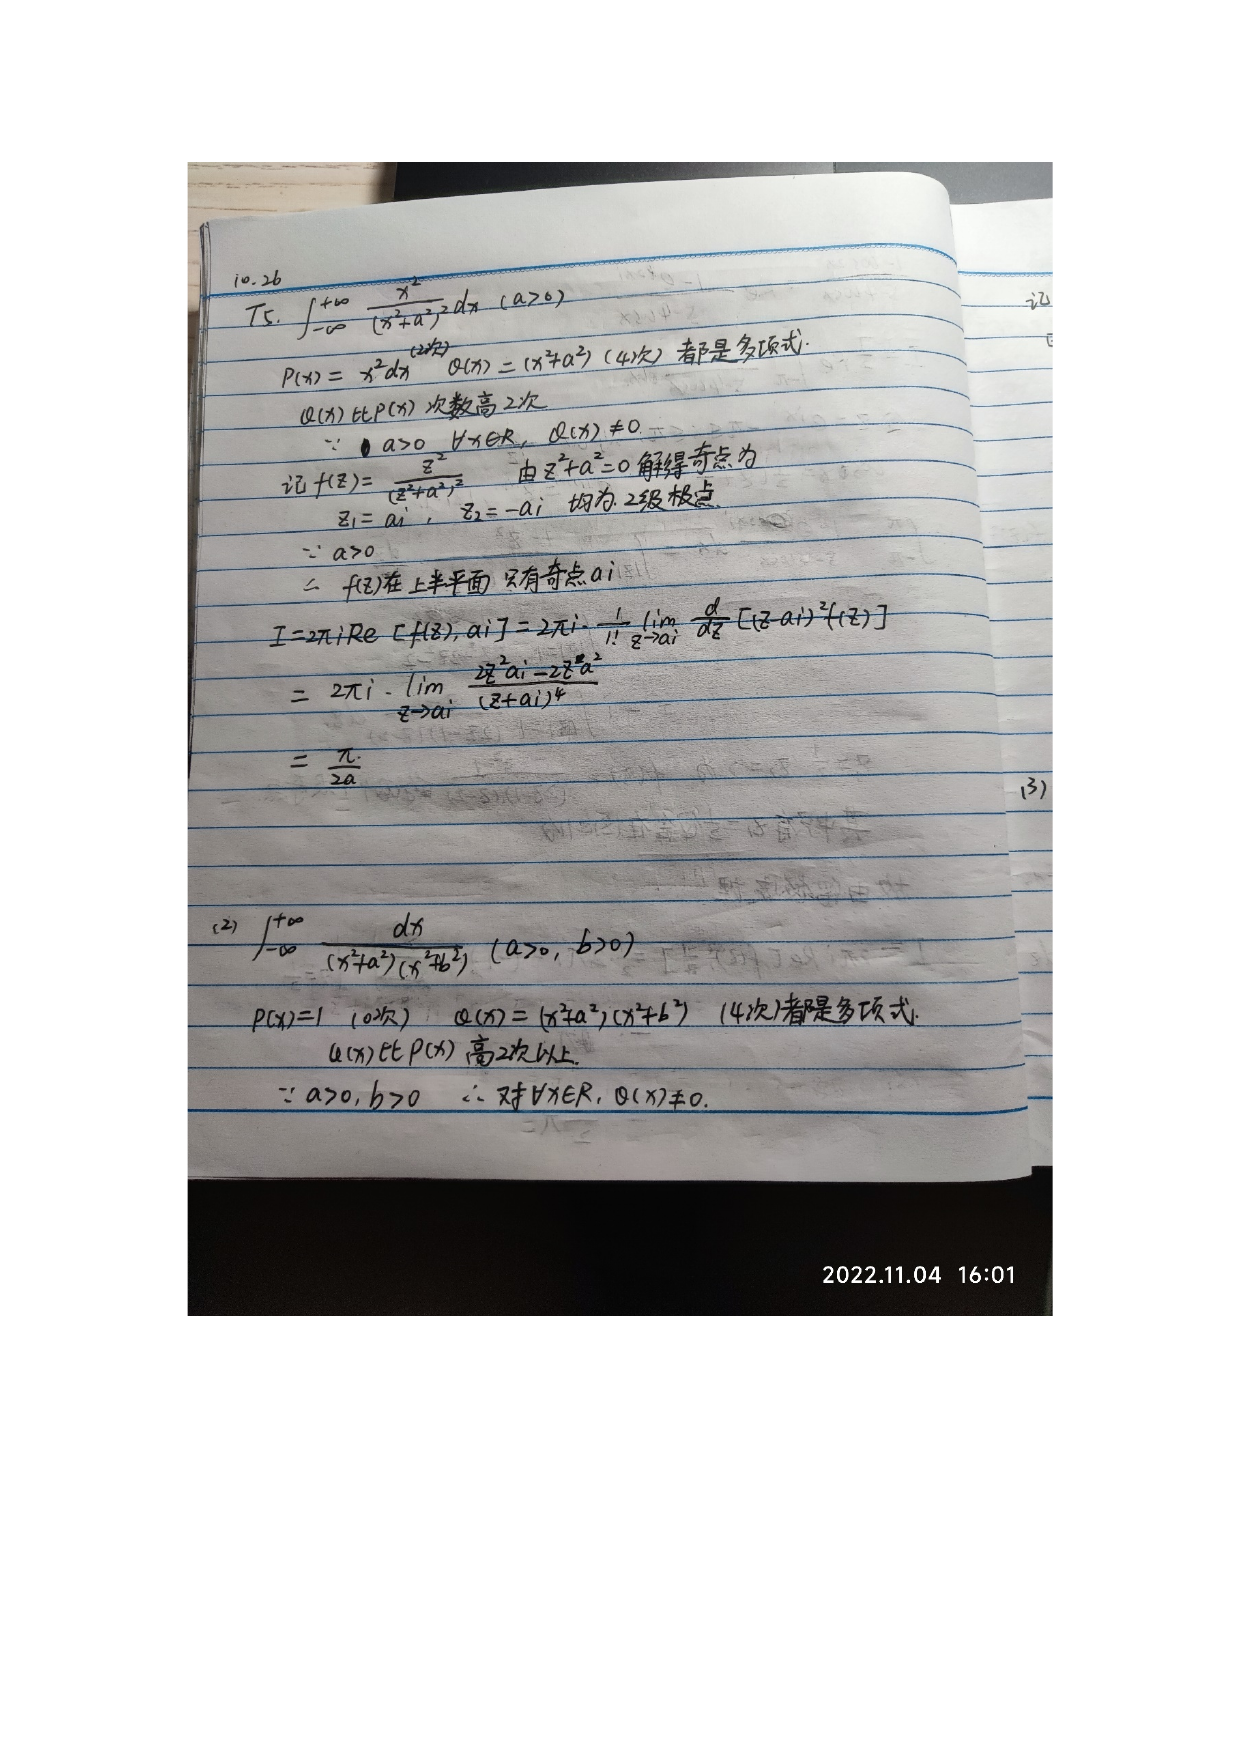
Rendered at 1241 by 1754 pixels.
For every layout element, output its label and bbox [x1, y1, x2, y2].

picture [187, 162, 1053, 1316]
